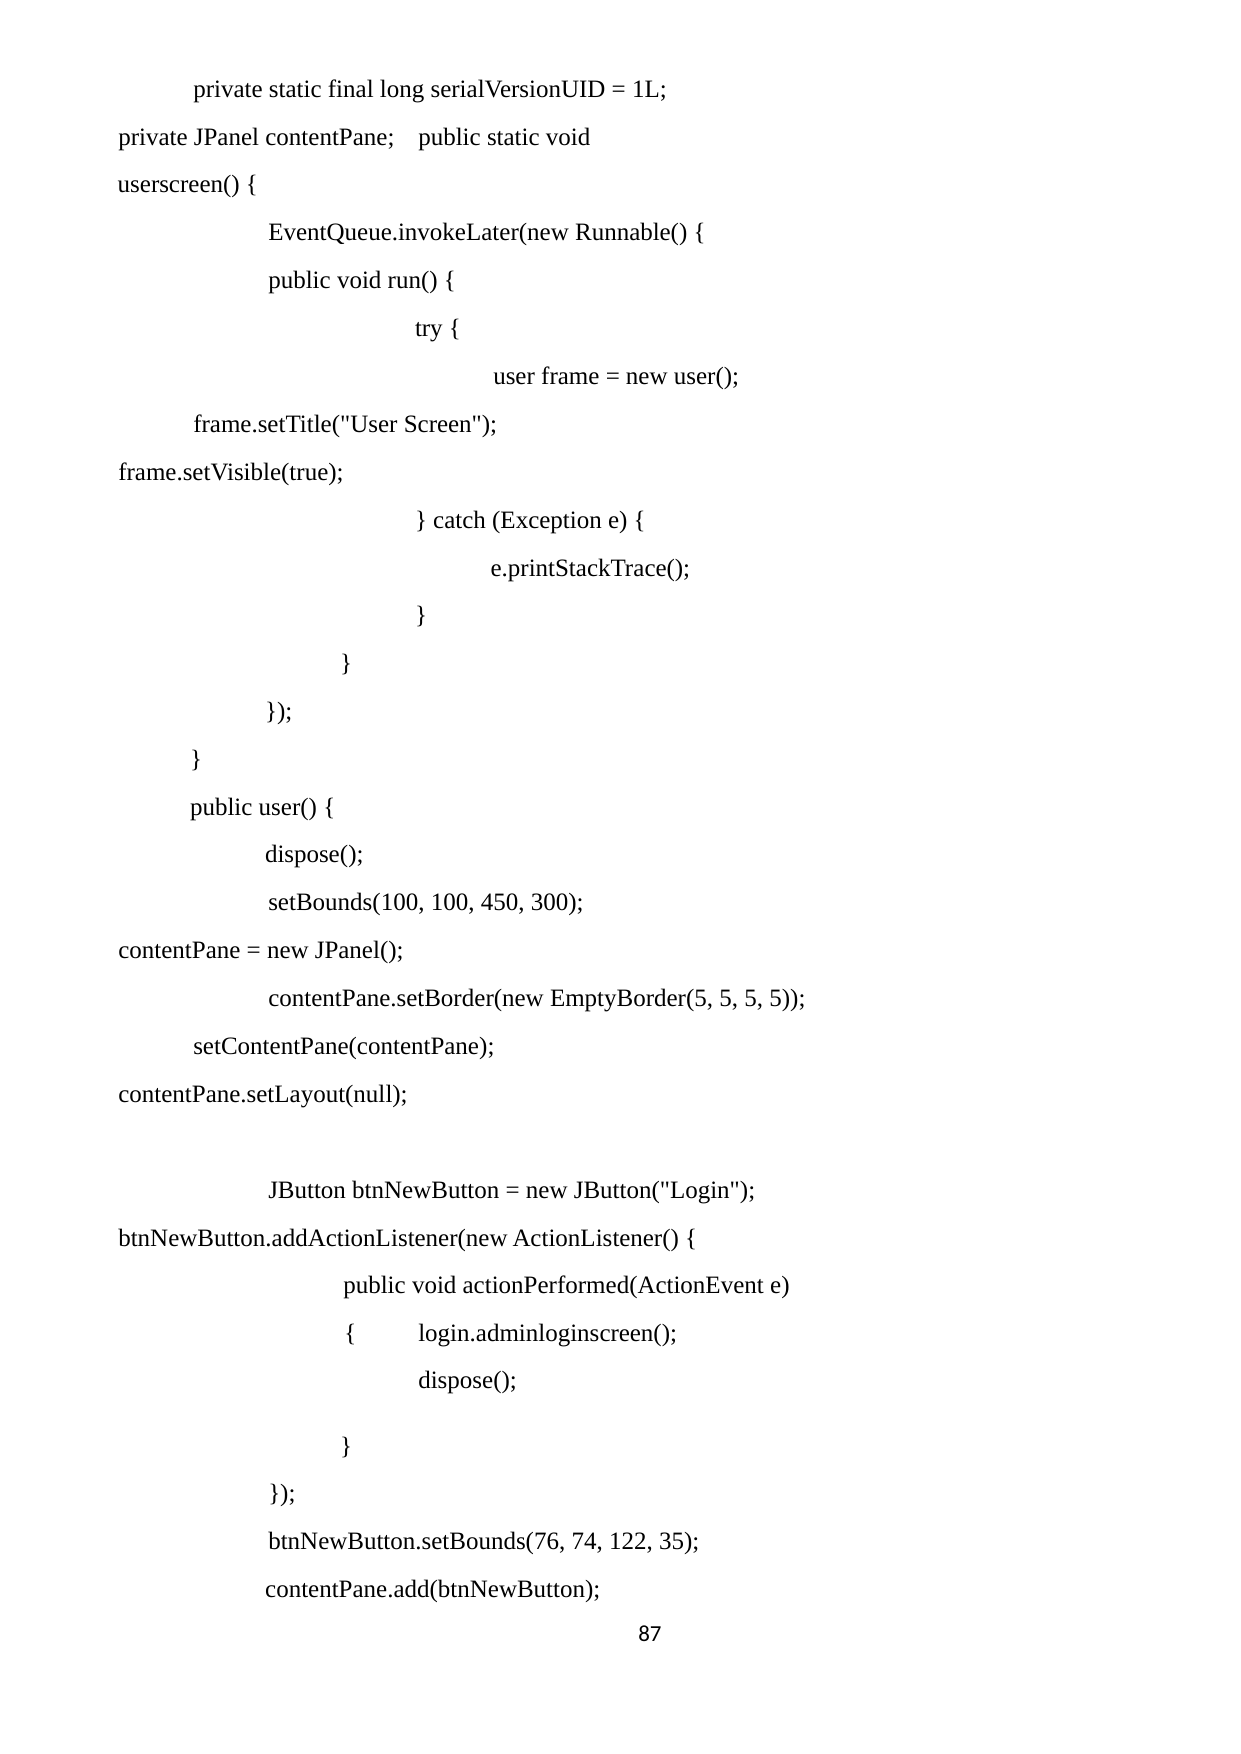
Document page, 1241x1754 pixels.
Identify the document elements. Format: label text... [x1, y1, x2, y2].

text } catch (Exception e) { [116, 505, 1189, 534]
text } [118, 1431, 1189, 1459]
text } [116, 744, 1189, 773]
text JButton btnNewButton = new JButton("Login"); btnNewButton.addActionListener(new ActionListener() { [116, 1175, 1151, 1251]
text EventQueue.invokeLater(new Runnable() { public void run() { [116, 217, 774, 294]
text }); [268, 1478, 1183, 1507]
text } [116, 648, 1189, 677]
text public user() { [116, 792, 1189, 821]
text contentPane.add(btnNewButton); [116, 1574, 1189, 1603]
text setBounds(100, 100, 450, 300); contentPane = new JPanel(); [116, 887, 712, 964]
text btnNewButton.setBounds(76, 74, 122, 35); [268, 1526, 1183, 1555]
text contentPane.setBorder(new EmptyBorder(5, 5, 5, 5)); setContentPane(contentPane); contentPane.setLayout(null); [116, 983, 865, 1107]
text user frame = new user(); frame.setTitle("User Screen"); frame.setVisible(true); [116, 361, 950, 486]
text private static final long serialVersionUID = 1L; private JPanel contentPane; public static void userscreen() { [116, 74, 669, 198]
text }); [116, 696, 1189, 725]
text try { [116, 313, 1189, 342]
text dispose(); [116, 839, 1189, 868]
text e.printStackTrace(); [116, 553, 1189, 581]
text } [116, 601, 1189, 629]
text public void actionPerformed(ActionEvent e) { login.adminloginscreen(); dispose(); [343, 1271, 807, 1394]
